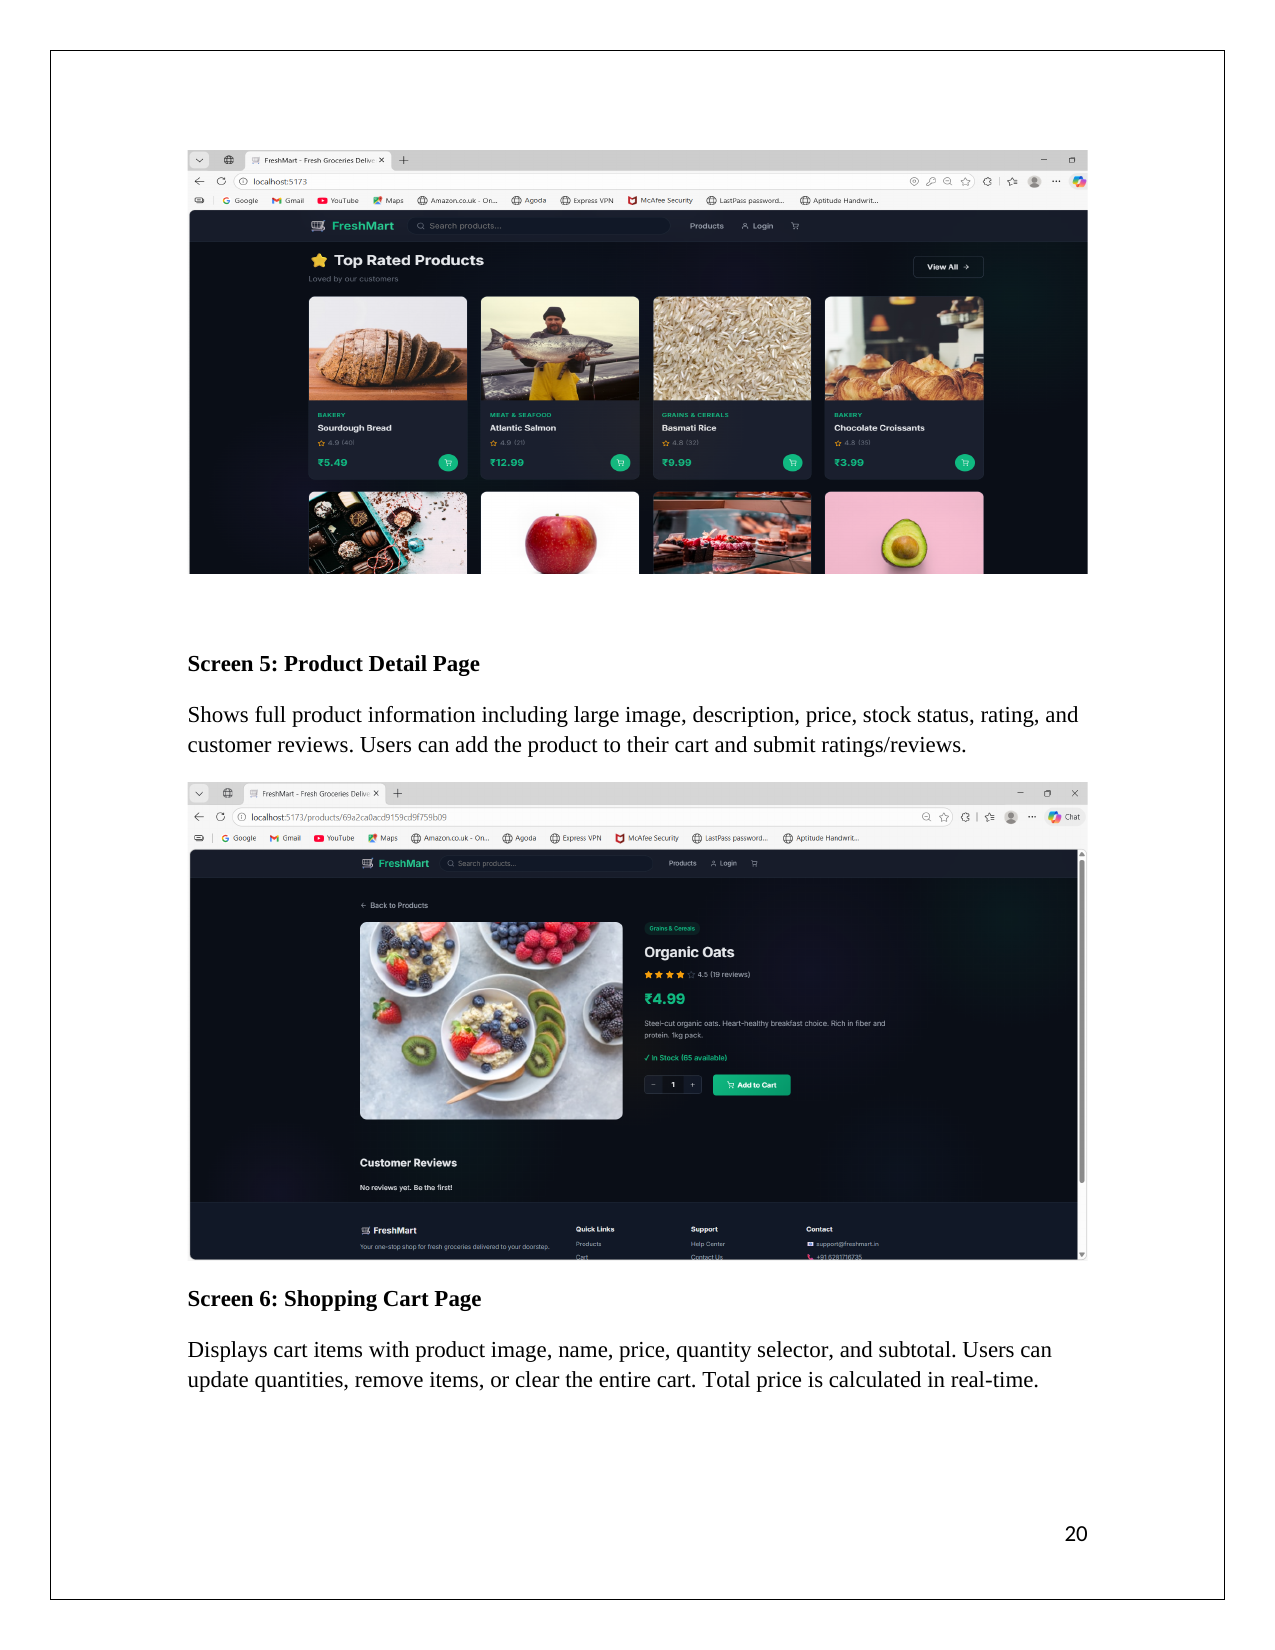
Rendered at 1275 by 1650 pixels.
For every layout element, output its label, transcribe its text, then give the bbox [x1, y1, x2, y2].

picture [187, 782, 1088, 1261]
picture [187, 150, 1088, 574]
text Screen 5: Product Detail Page [187, 650, 1087, 676]
text Displays cart items with product image, name, price, quantity selector, and subtotal. Users can update quantities, remove items, or clear the entire cart. Total price is calculated in real-time. [187, 1336, 1087, 1393]
text Screen 6: Shopping Cart Page [187, 1285, 1087, 1312]
text Shows full product information including large image, description, price, stock status, rating, and customer reviews. Users can add the product to their cart and submit ratings/reviews. [187, 701, 1087, 757]
